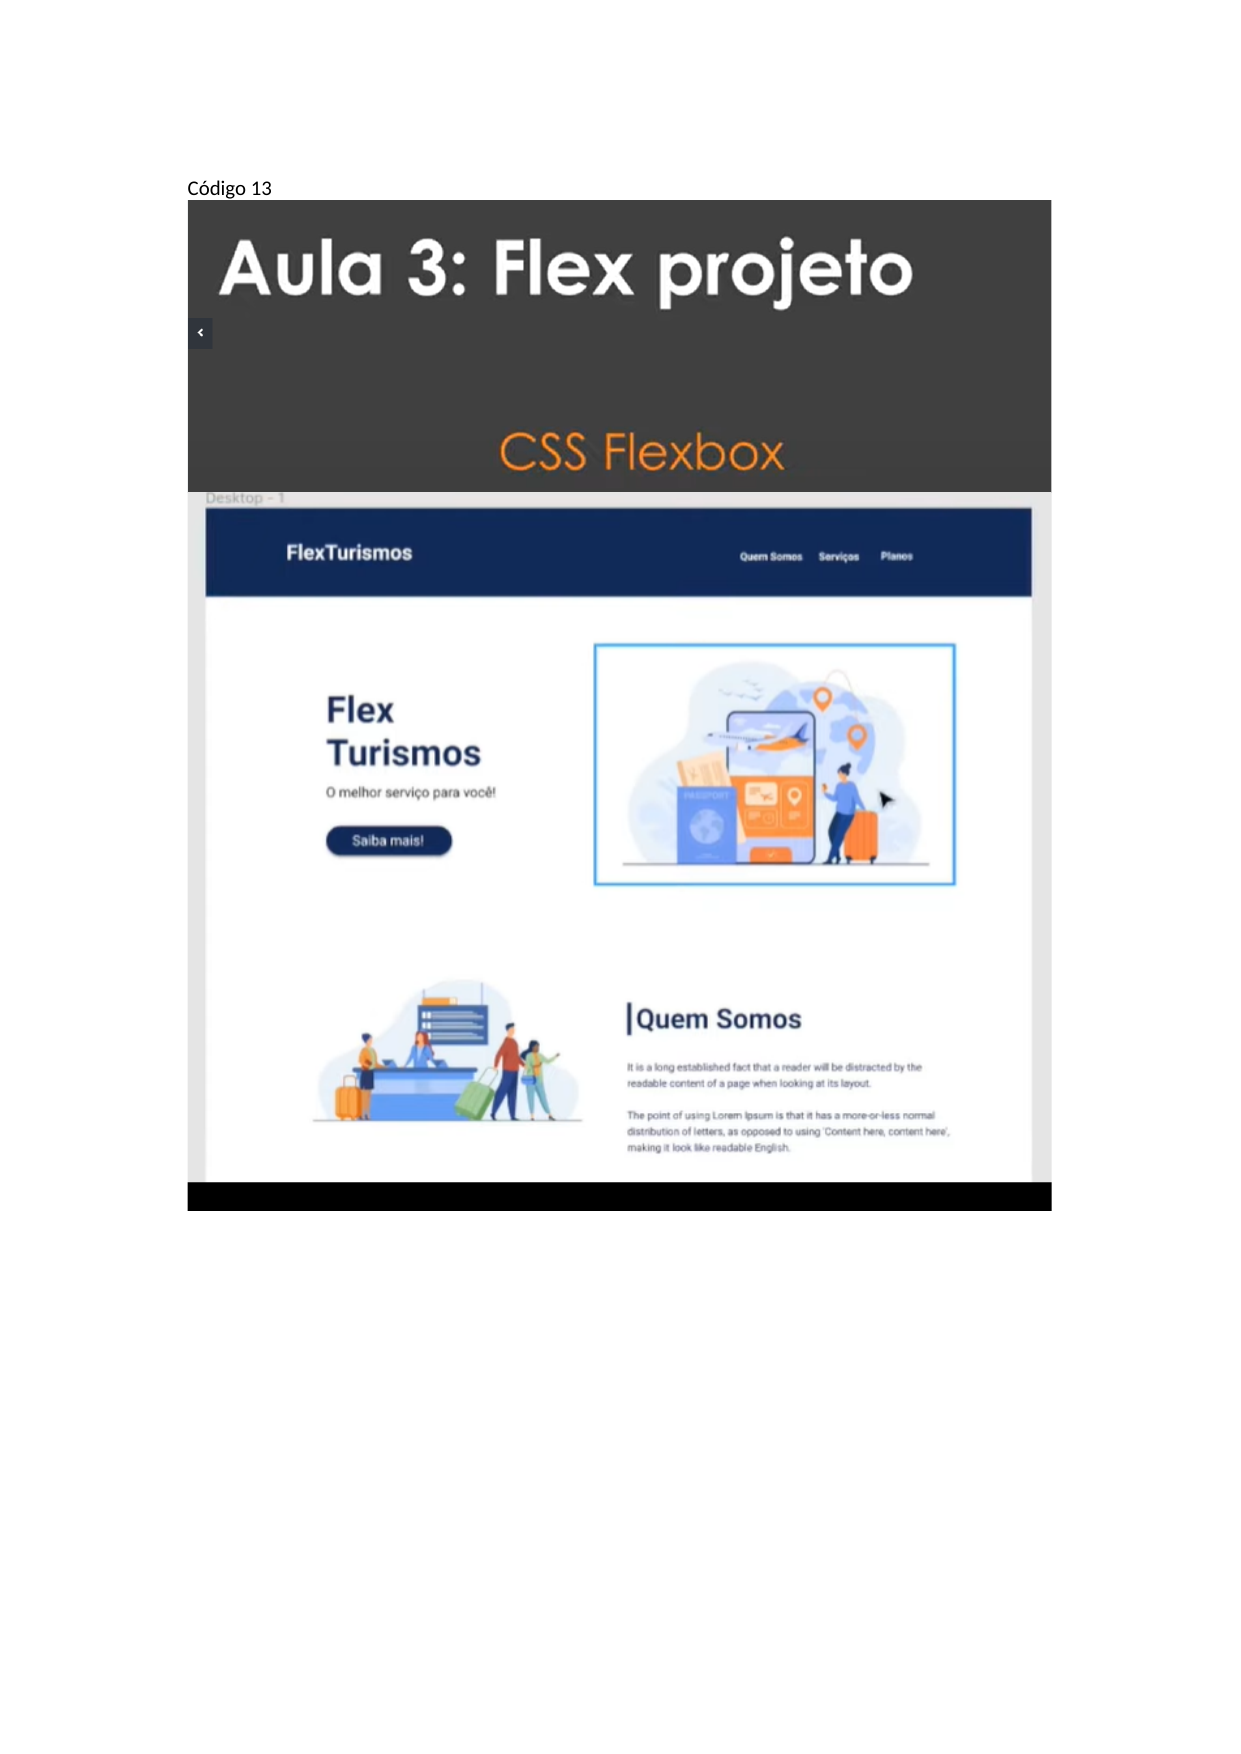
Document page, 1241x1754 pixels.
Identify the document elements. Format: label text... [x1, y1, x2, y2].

picture [187, 200, 1052, 1211]
text Código 13 [187, 175, 1053, 201]
